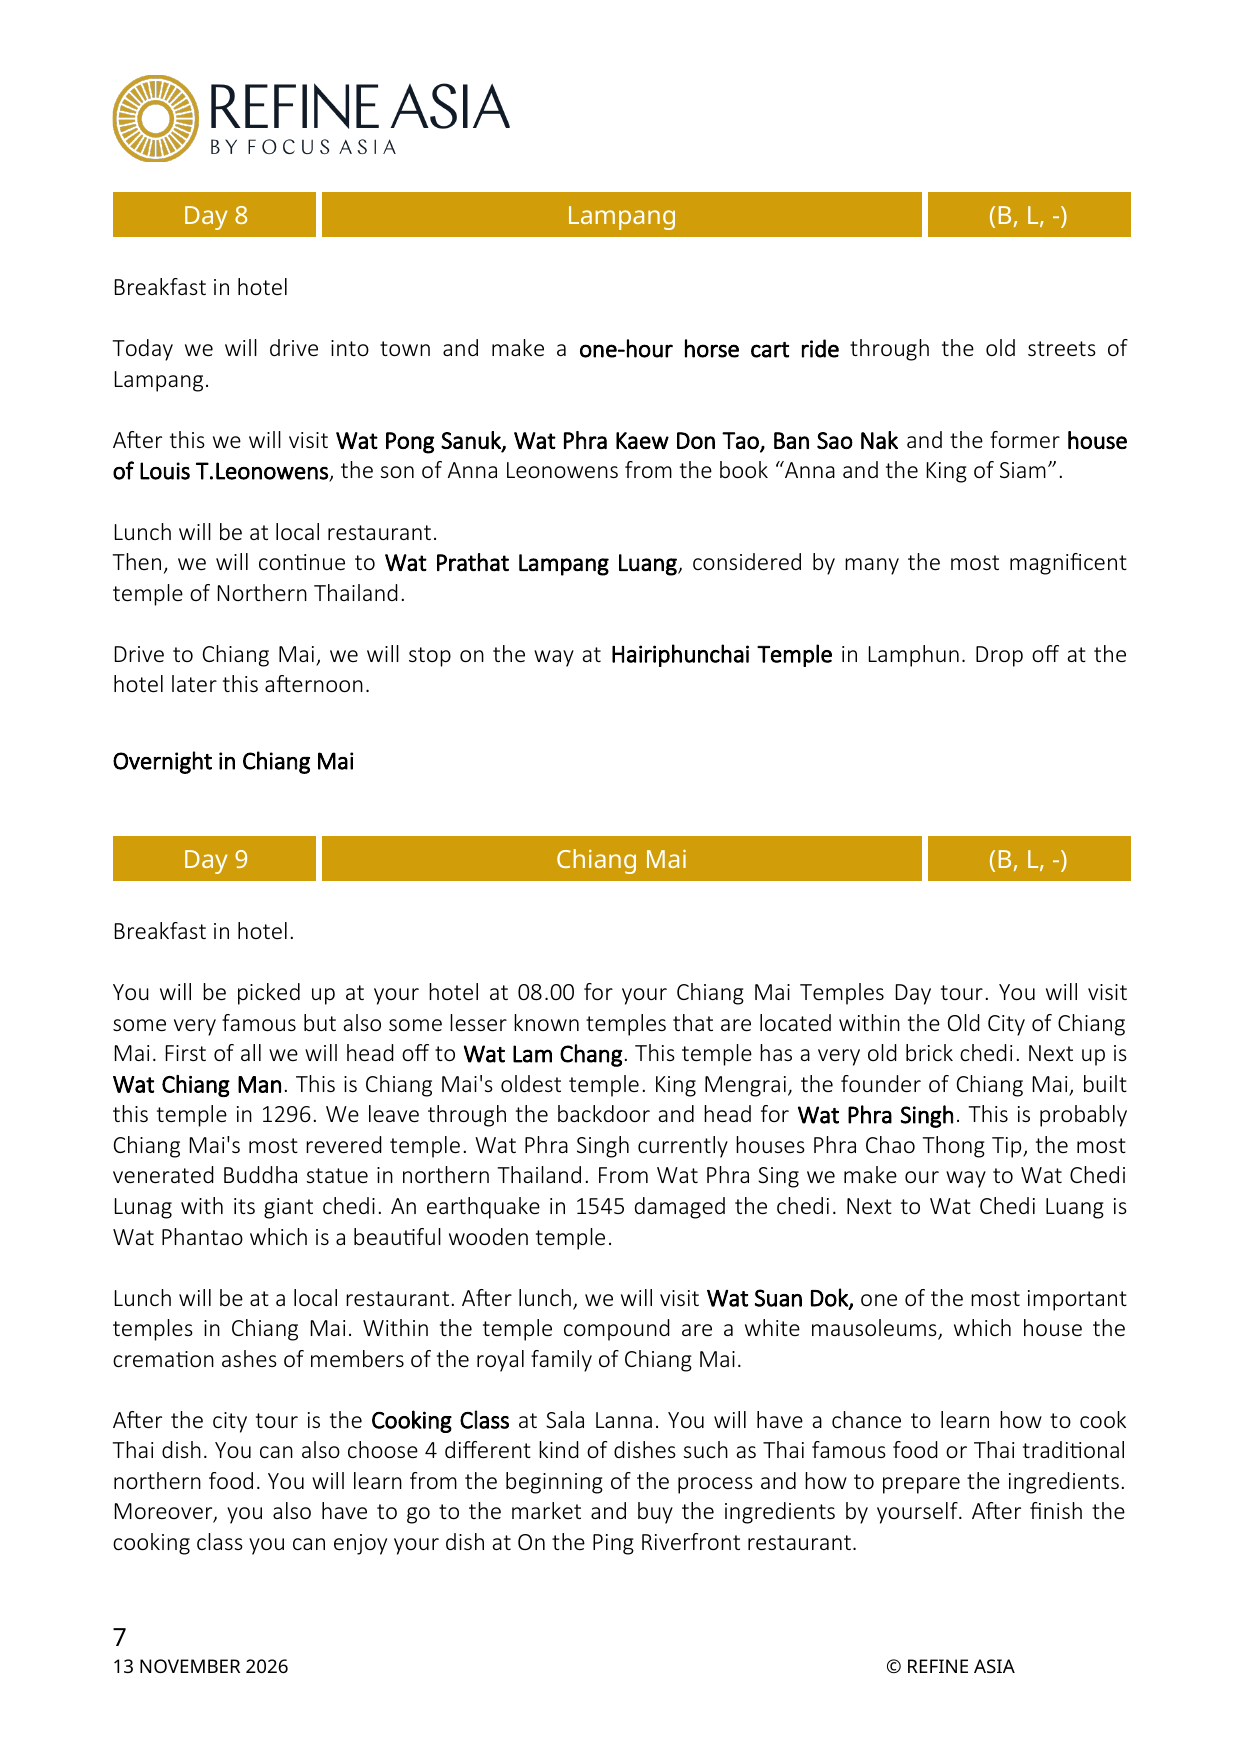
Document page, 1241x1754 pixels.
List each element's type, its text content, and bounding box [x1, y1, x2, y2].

table_header (B, L, -) [928, 836, 1131, 881]
text Breakfast in hotel [112, 272, 1128, 302]
table_header Day 8 [113, 192, 316, 237]
text Today we will drive into town and make a one-hour horse cart ride through the old streets of Lampang. [112, 333, 1128, 394]
table_header (B, L, -) [928, 192, 1131, 237]
text Then, we will continue to Wat Prathat Lampang Luang, considered by many the most magnificent temple of Northern Thailand. [112, 546, 1128, 607]
text After the city tour is the Cooking Class at Sala Lanna. You will have a chance to learn how to cook Thai dish. You can also choose 4 different kind of dishes such as Thai famous food or Thai traditional northern food. You will learn from the beginning of the process and how to prepare the ingredients. Moreover, you also have to go to the market and buy the ingredients by yourself. After finish the cooking class you can enjoy your dish at On the Ping Riverfront restaurant. [112, 1404, 1128, 1556]
table_header Day 9 [113, 836, 316, 881]
text You will be picked up at your hotel at 08.00 for your Chiang Mai Temples Day tour. You will visit some very famous but also some lesser known temples that are located within the Old City of Chiang Mai. First of all we will head off to Wat Lam Chang. This temple has a very old brick chedi. Next up is Wat Chiang Man. This is Chiang Mai's oldest temple. King Mengrai, the founder of Chiang Mai, built this temple in 1296. We leave through the backdoor and head for Wat Phra Singh. This is probably Chiang Mai's most revered temple. Wat Phra Singh currently houses Phra Chao Thong Tip, the most venerated Buddha statue in northern Thailand. From Wat Phra Sing we make our way to Wat Chedi Lunag with its giant chedi. An earthquake in 1545 damaged the chedi. Next to Wat Chedi Luang is Wat Phantao which is a beautiful wooden temple. [112, 976, 1128, 1251]
text Lunch will be at local restaurant. [112, 516, 1128, 546]
table_header Chiang Mai [322, 836, 922, 881]
text After this we will visit Wat Pong Sanuk, Wat Phra Kaew Don Tao, Ban Sao Nak and the former house of Louis T.Leonowens, the son of Anna Leonowens from the book “Anna and the King of Siam”. [112, 424, 1128, 485]
table_header Lampang [322, 192, 922, 237]
text Drive to Chiang Mai, we will stop on the way at Hairiphunchai Temple in Lamphun. Drop off at the hotel later this afternoon. [112, 638, 1128, 699]
text Lunch will be at a local restaurant. After lunch, we will visit Wat Suan Dok, one of the most important temples in Chiang Mai. Within the temple compound are a white mausoleums, which house the cremation ashes of members of the royal family of Chiang Mai. [112, 1282, 1128, 1373]
text Overnight in Chiang Mai [112, 744, 1128, 775]
text Breakfast in hotel. [112, 915, 1128, 946]
